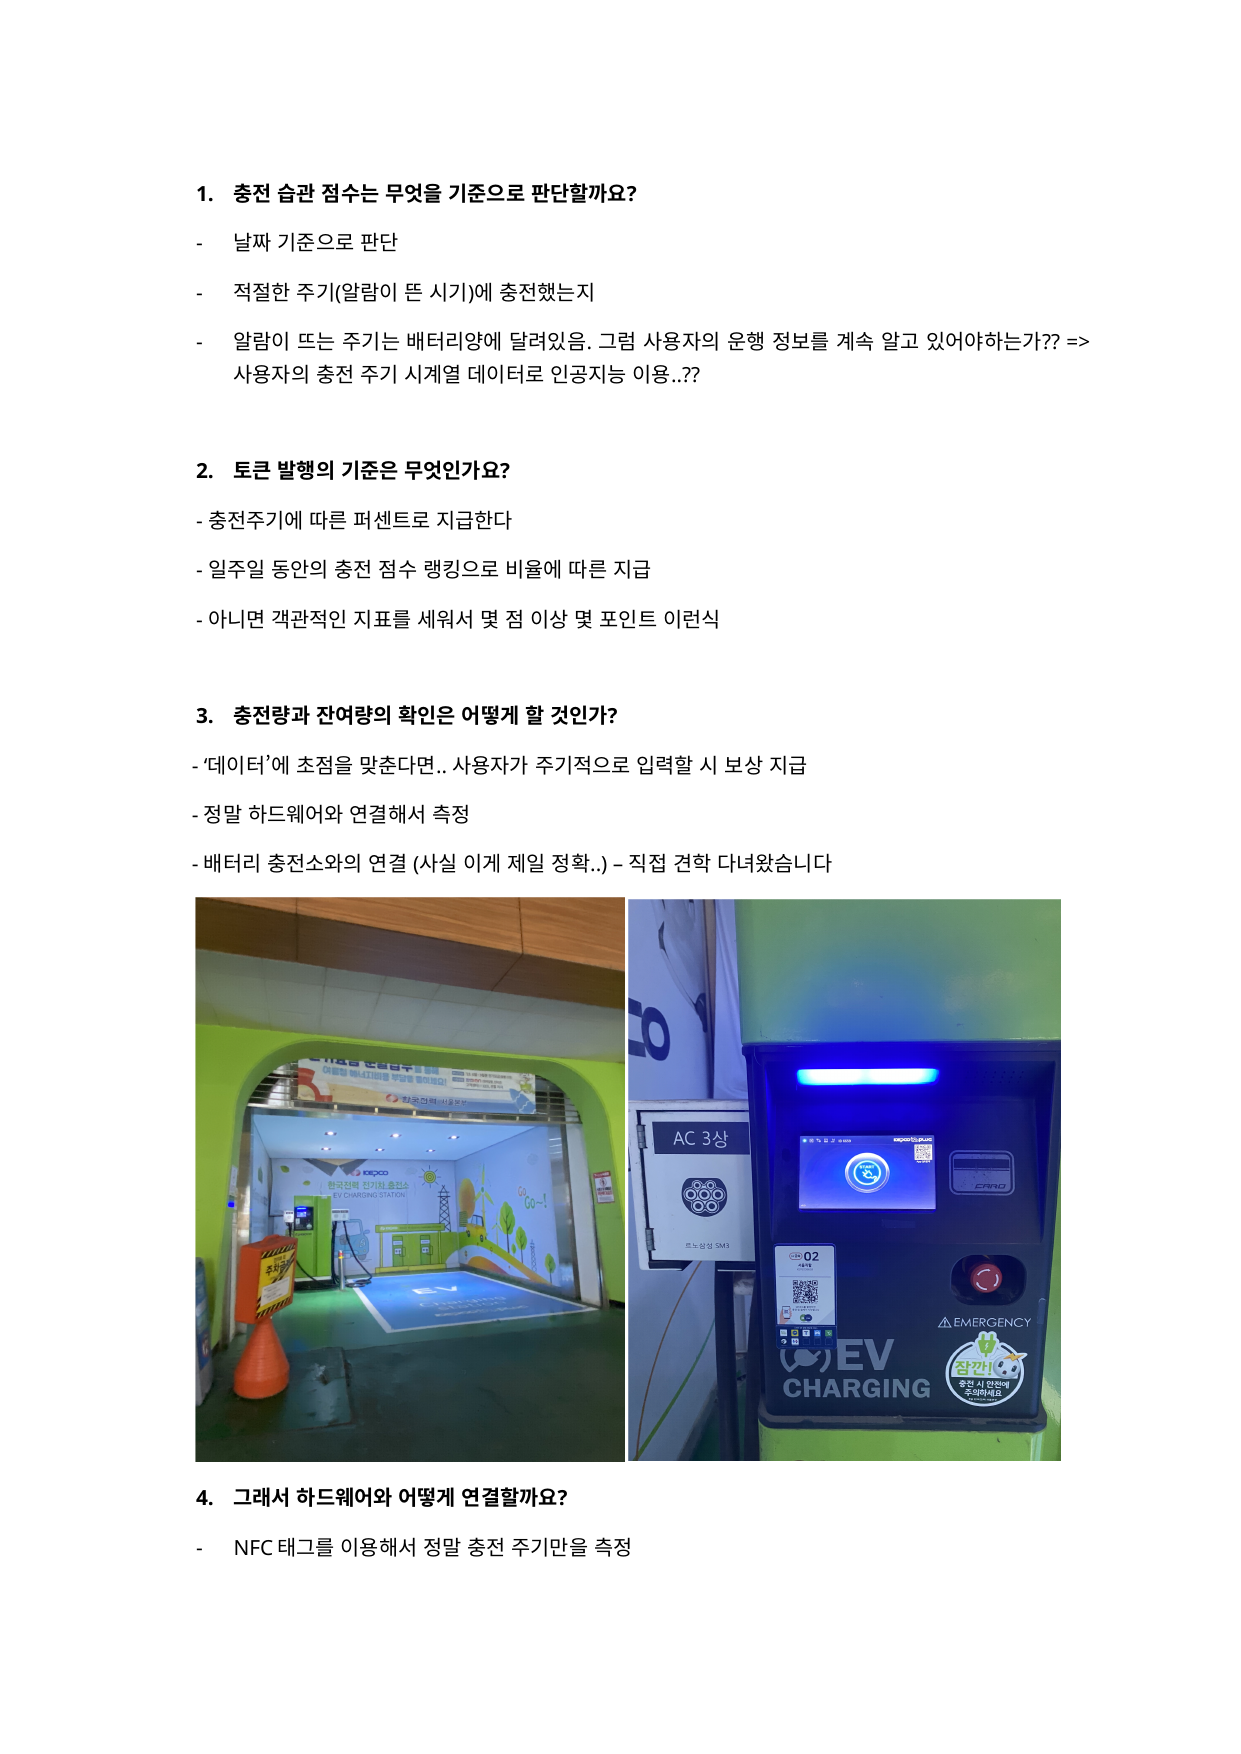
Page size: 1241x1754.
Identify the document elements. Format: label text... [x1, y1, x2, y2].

text - 일주일 동안의 충전 점수 랭킹으로 비율에 따른 지급 [196, 553, 1090, 584]
list 날짜 기준으로 판단 [196, 227, 1090, 257]
list 적절한 주기(알람이 뜬 시기)에 충전했는지 [196, 276, 1090, 306]
picture [629, 900, 1061, 1461]
text - 아니면 객관적인 지표를 세워서 몇 점 이상 몇 포인트 이런식 [196, 603, 1090, 633]
list 그래서 하드웨어와 어떻게 연결할까요? [196, 1482, 1090, 1512]
list 알람이 뜨는 주기는 배터리양에 달려있음. 그럼 사용자의 운행 정보를 계속 알고 있어야하는가?? => 사용자의 충전 주기 시계열 데이터로 인공지능 이용..?? [196, 325, 1090, 388]
list 충전량과 잔여량의 확인은 어떻게 할 것인가? [196, 699, 1090, 730]
list 충전 습관 점수는 무엇을 기준으로 판단할까요? [196, 177, 1090, 207]
text - 배터리 충전소와의 연결 (사실 이게 제일 정확..) – 직접 견학 다녀왔슴니다 [150, 848, 1090, 878]
text - ‘데이터’에 초점을 맞춘다면.. 사용자가 주기적으로 입력할 시 보상 지급 [150, 749, 1090, 779]
picture [196, 898, 625, 1462]
text - 정말 하드웨어와 연결해서 측정 [150, 798, 1090, 828]
text - 충전주기에 따른 퍼센트로 지급한다 [196, 504, 1090, 534]
list 토큰 발행의 기준은 무엇인가요? [196, 455, 1090, 485]
list NFC태그를 이용해서 정말 충전 주기만을 측정 [196, 1531, 1090, 1561]
